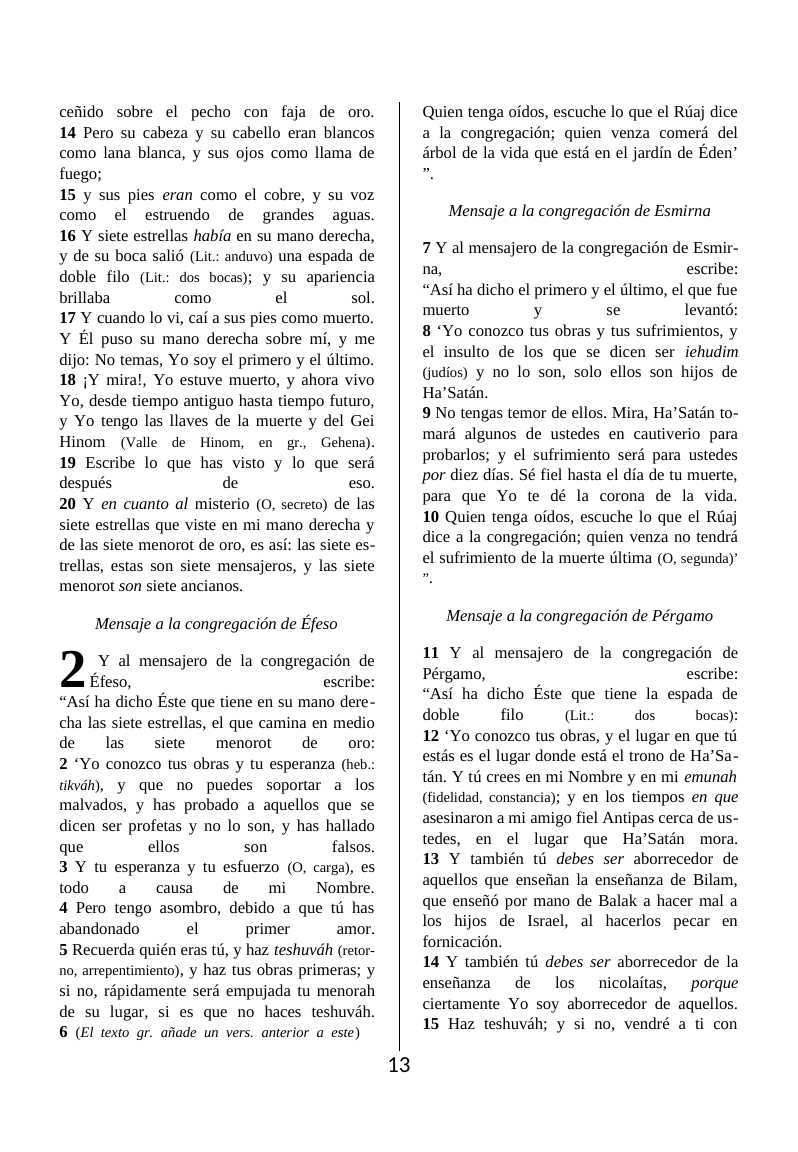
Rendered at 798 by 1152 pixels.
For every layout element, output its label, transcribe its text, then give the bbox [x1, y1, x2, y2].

text Y al mensajero de la congregación de Éfeso, escribe: “Así ha dicho Éste que tiene en su mano derecha las siete estrellas, el que camina en medio de las siete menorot de oro: 2 ‘Yo conozco tus obras y tu esperanza (heb.: tikváh), y que no puedes soportar a los malvados, y has probado a aquellos que se dicen ser profetas y no lo son, y has hallado que ellos son falsos. 3 Y tu esperanza y tu esfuerzo (O, carga), es todo a causa de mi Nombre. 4 Pero tengo asombro, debido a que tú has abandonado el primer amor. 5 Recuerda quién eras tú, y haz teshuváh (retorno, arrepentimiento), y haz tus obras primeras; y si no, rápidamente será empujada tu menorah de su lugar, si es que no haces teshuváh. 6 (El texto gr. añade un vers. anterior a este) Quien tenga oídos, escuche lo que el Rúaj dice a la congregación; quien venza comerá del árbol de la vida que está en el jardín de Éden’ ”. [59, 651, 375, 1041]
text 7 Y al mensajero de la congregación de Esmirna, escribe: “Así ha dicho el primero y el último, el que fue muerto y se levantó: 8 ‘Yo conozco tus obras y tus sufrimientos, y el insulto de los que se dicen ser iehudim (judíos) y no lo son, solo ellos son hijos de Ha’Satán. 9 No tengas temor de ellos. Mira, Ha’Satán tomará algunos de ustedes en cautiverio para probarlos; y el sufrimiento será para ustedes por diez días. Sé fiel hasta el día de tu muerte, para que Yo te dé la corona de la vida. 10 Quien tenga oídos, escuche lo que el Rúaj dice a la congregación; quien venza no tendrá el sufrimiento de la muerte última (O, segunda)’ ”. [422, 238, 738, 587]
text Mensaje a la congregación de Pérgamo [422, 606, 738, 625]
text Mensaje a la congregación de Éfeso [59, 613, 375, 633]
text Mensaje a la congregación de Esmirna [422, 201, 738, 220]
